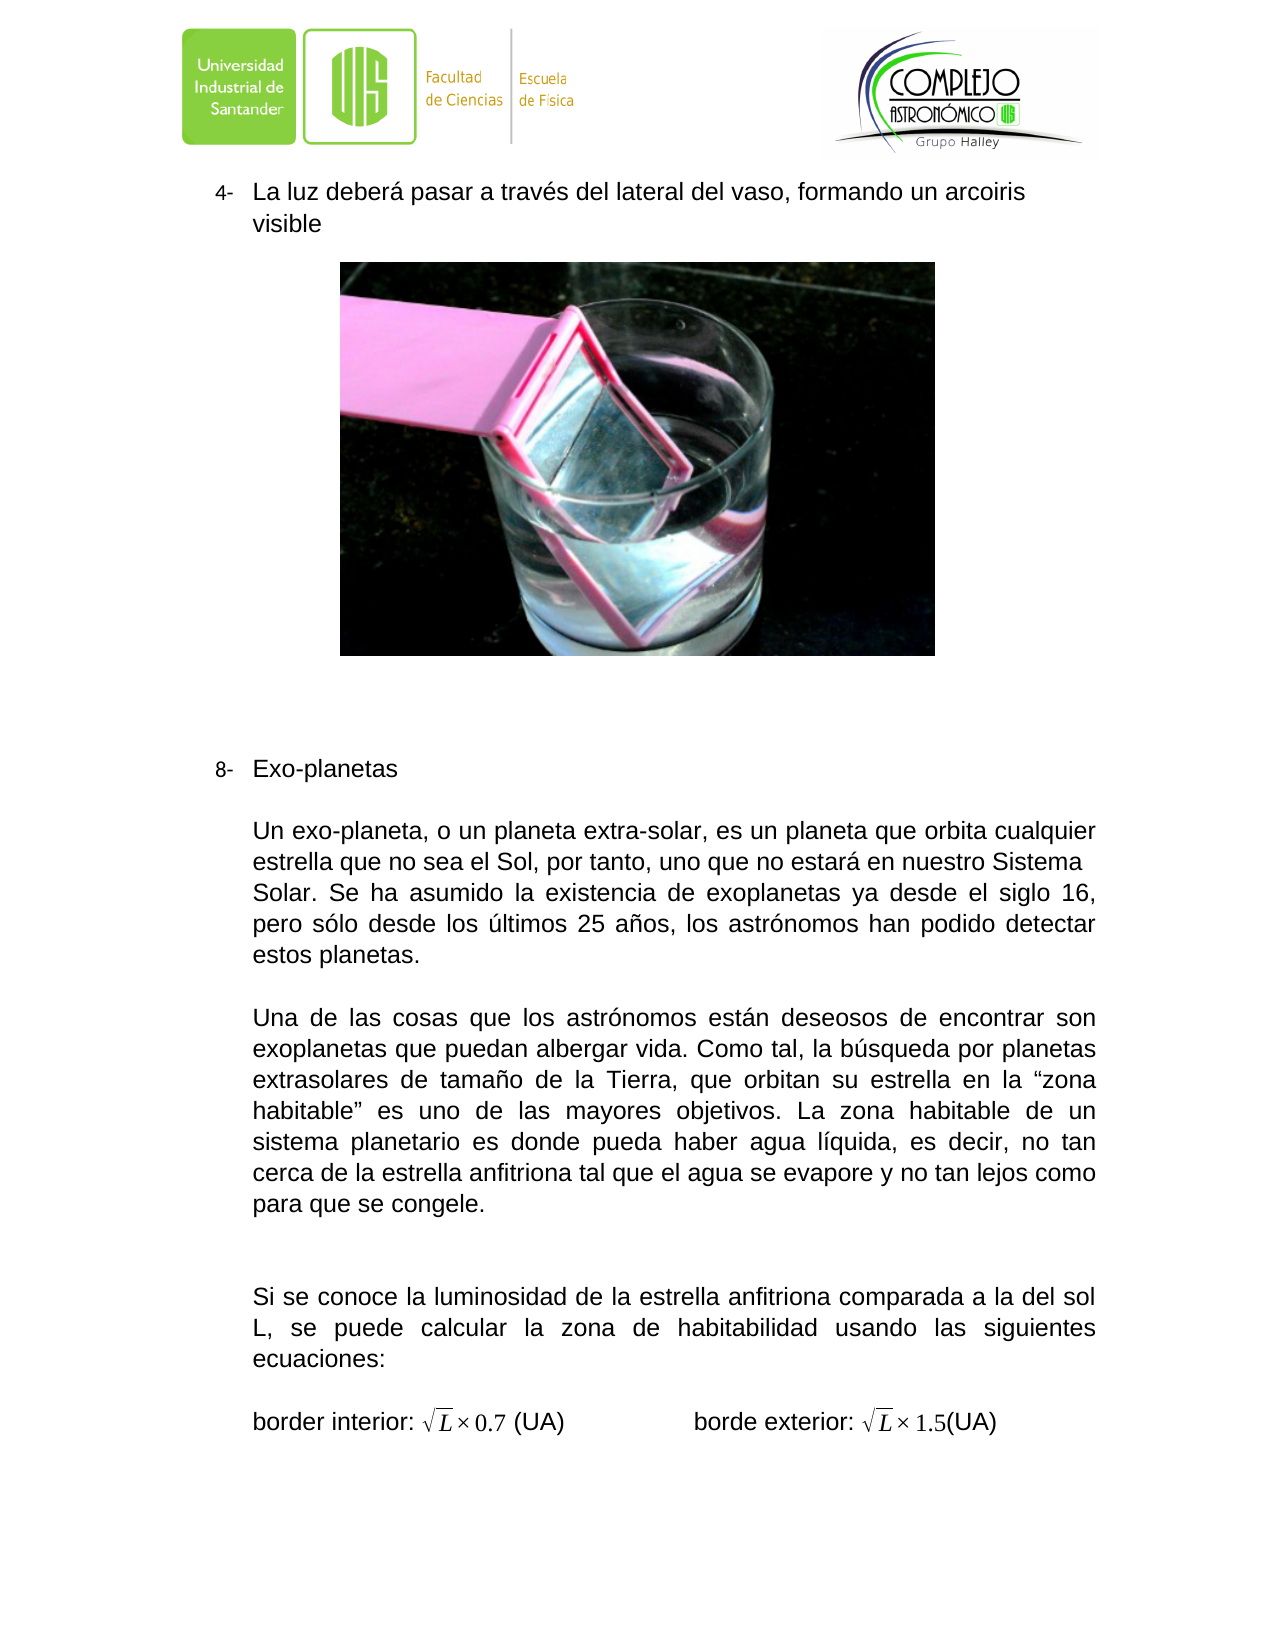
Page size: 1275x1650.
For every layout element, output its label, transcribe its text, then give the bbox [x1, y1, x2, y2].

list Exo-planetas [215, 754, 1098, 783]
list La luz deberá pasar a través del lateral del vaso, formando un arcoiris visible [215, 177, 1098, 237]
list Si se conoce la luminosidad de la estrella anfitriona comparada a la del sol L, se puede calcular la zona de habitabilidad usando las siguientes ecuaciones: [252, 1282, 1098, 1373]
list border interior: (UA) borde exterior: (UA) [252, 1406, 1098, 1436]
picture [340, 262, 935, 656]
list Una de las cosas que los astrónomos están deseosos de encontrar son exoplanetas que puedan albergar vida. Como tal, la búsqueda por planetas extrasolares de tamaño de la Tierra, que orbitan su estrella en la “zona habitable” es uno de las mayores objetivos. La zona habitable de un sistema planetario es donde pueda haber agua líquida, es decir, no tan cerca de la estrella anfitriona tal que el agua se evapore y no tan lejos como para que se congele. [252, 1002, 1098, 1217]
picture [177, 26, 582, 149]
picture [819, 26, 1098, 160]
list Solar. Se ha asumido la existencia de exoplanetas ya desde el siglo 16, pero sólo desde los últimos 25 años, los astrónomos han podido detectar estos planetas. [252, 878, 1098, 969]
list Un exo-planeta, o un planeta extra-solar, es un planeta que orbita cualquier estrella que no sea el Sol, por tanto, uno que no estará en nuestro Sistema [252, 816, 1098, 876]
